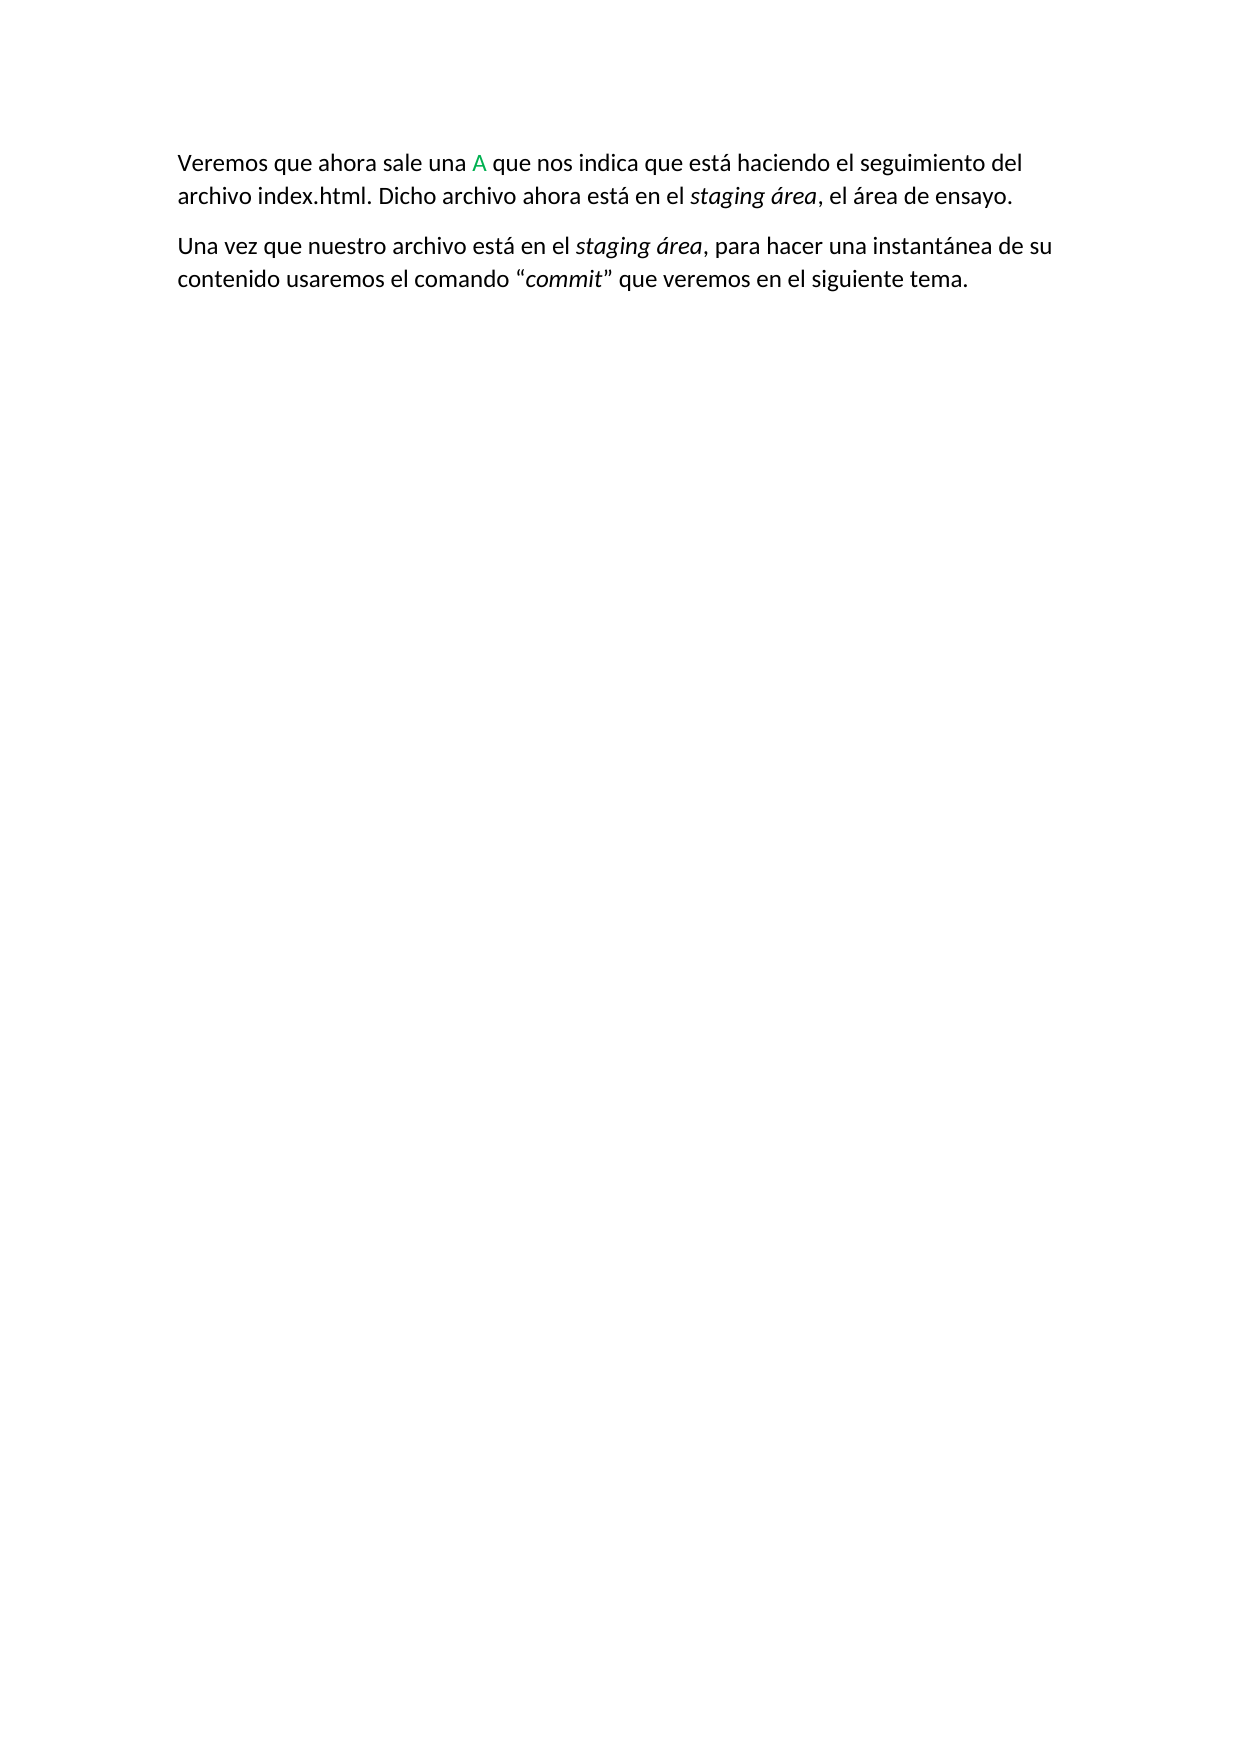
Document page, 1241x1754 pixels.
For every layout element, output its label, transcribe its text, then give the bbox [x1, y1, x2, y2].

text Veremos que ahora sale una A que nos indica que está haciendo el seguimiento del archivo index.html. Dicho archivo ahora está en el staging área, el área de ensayo. [177, 148, 1063, 211]
text Una vez que nuestro archivo está en el staging área, para hacer una instantánea de su contenido usaremos el comando “commit” que veremos en el siguiente tema. [177, 230, 1063, 293]
